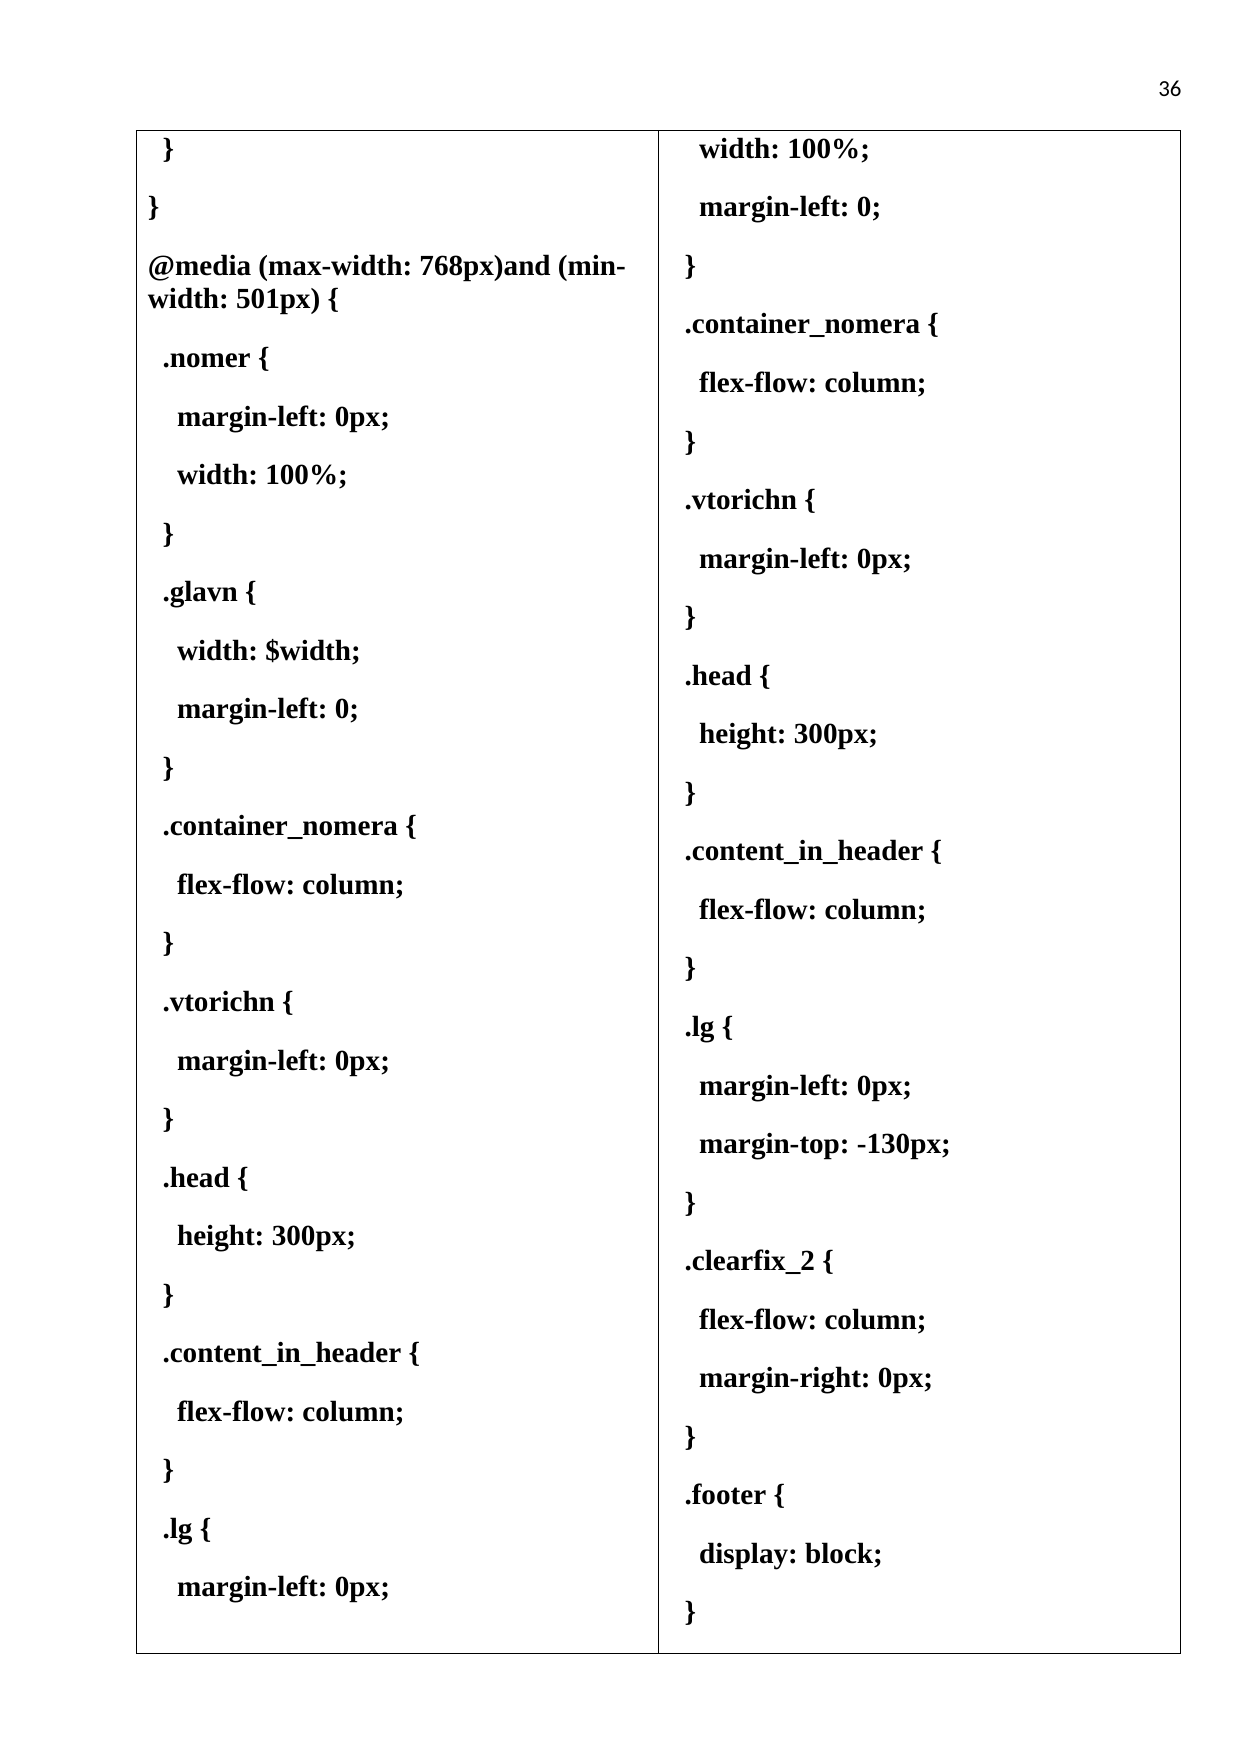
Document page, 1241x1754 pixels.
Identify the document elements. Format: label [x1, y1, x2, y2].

table_header [659, 131, 1180, 1653]
table_header [137, 131, 658, 1653]
